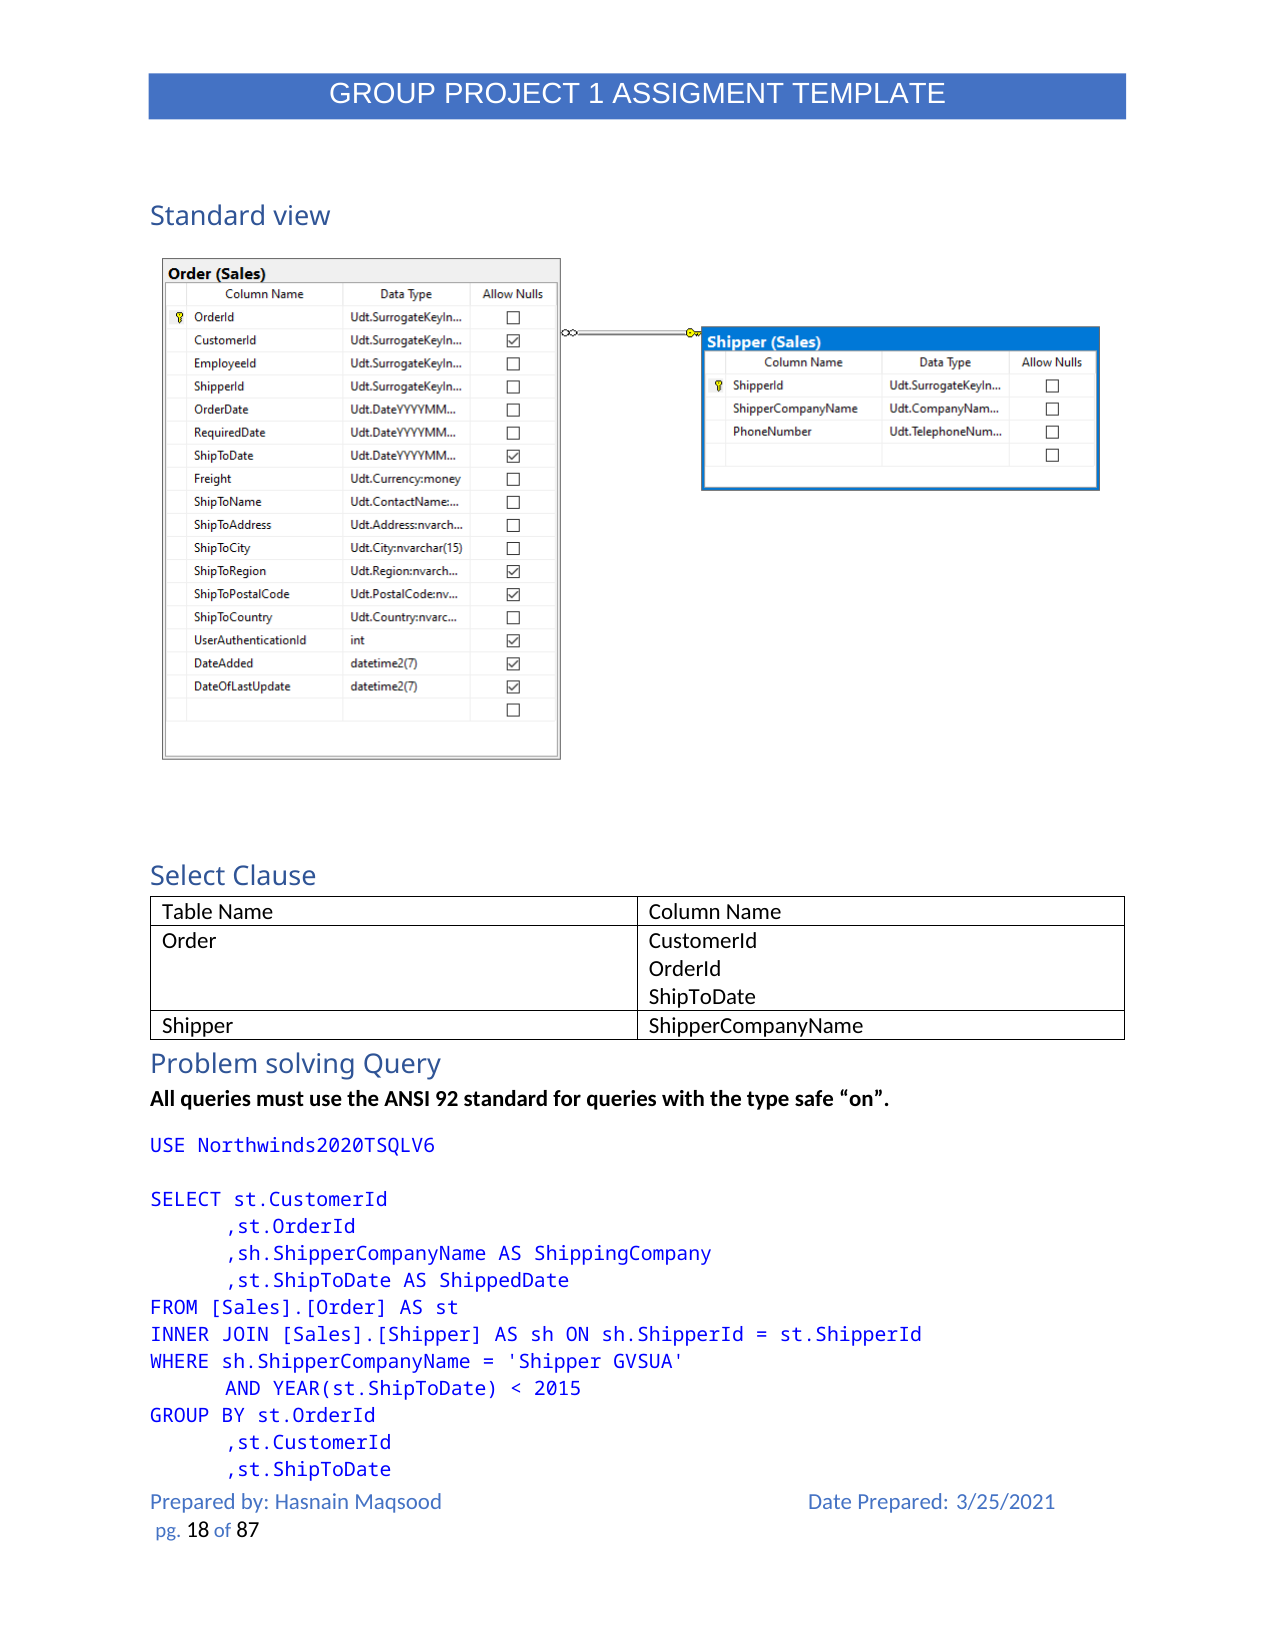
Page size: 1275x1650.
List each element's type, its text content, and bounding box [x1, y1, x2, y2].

subtitle Standard view [150, 197, 1125, 236]
subtitle Select Clause [150, 856, 1125, 893]
table_cell Order [151, 926, 637, 1010]
text ,st.ShipToDate [150, 1455, 1125, 1482]
text GROUP BY st.OrderId [150, 1401, 1125, 1428]
text ,st.CustomerId [150, 1428, 1125, 1455]
table_cell CustomerId OrderId ShipToDate [638, 926, 1124, 1010]
text USE Northwinds2020TSQLV6 [150, 1131, 1125, 1158]
table_header Column Name [638, 897, 1124, 925]
text AND YEAR(st.ShipToDate) < 2015 [150, 1374, 1125, 1401]
text All queries must use the ANSI 92 standard for queries with the type safe “on”. [150, 1084, 1125, 1112]
text ,st.OrderId [150, 1212, 1125, 1239]
text ,st.ShipToDate AS ShippedDate [150, 1266, 1125, 1293]
text INNER JOIN [Sales].[Shipper] AS sh ON sh.ShipperId = st.ShipperId [150, 1320, 1125, 1347]
text FROM [Sales].[Order] AS st [150, 1293, 1125, 1320]
table_cell Shipper [151, 1011, 637, 1039]
table_cell ShipperCompanyName [638, 1011, 1124, 1039]
subtitle Problem solving Query [150, 1044, 1125, 1081]
table_header Table Name [151, 897, 637, 925]
text SELECT st.CustomerId [150, 1185, 1125, 1212]
picture [150, 236, 1125, 850]
text ,sh.ShipperCompanyName AS ShippingCompany [150, 1239, 1125, 1266]
text WHERE sh.ShipperCompanyName = 'Shipper GVSUA' [150, 1347, 1125, 1374]
